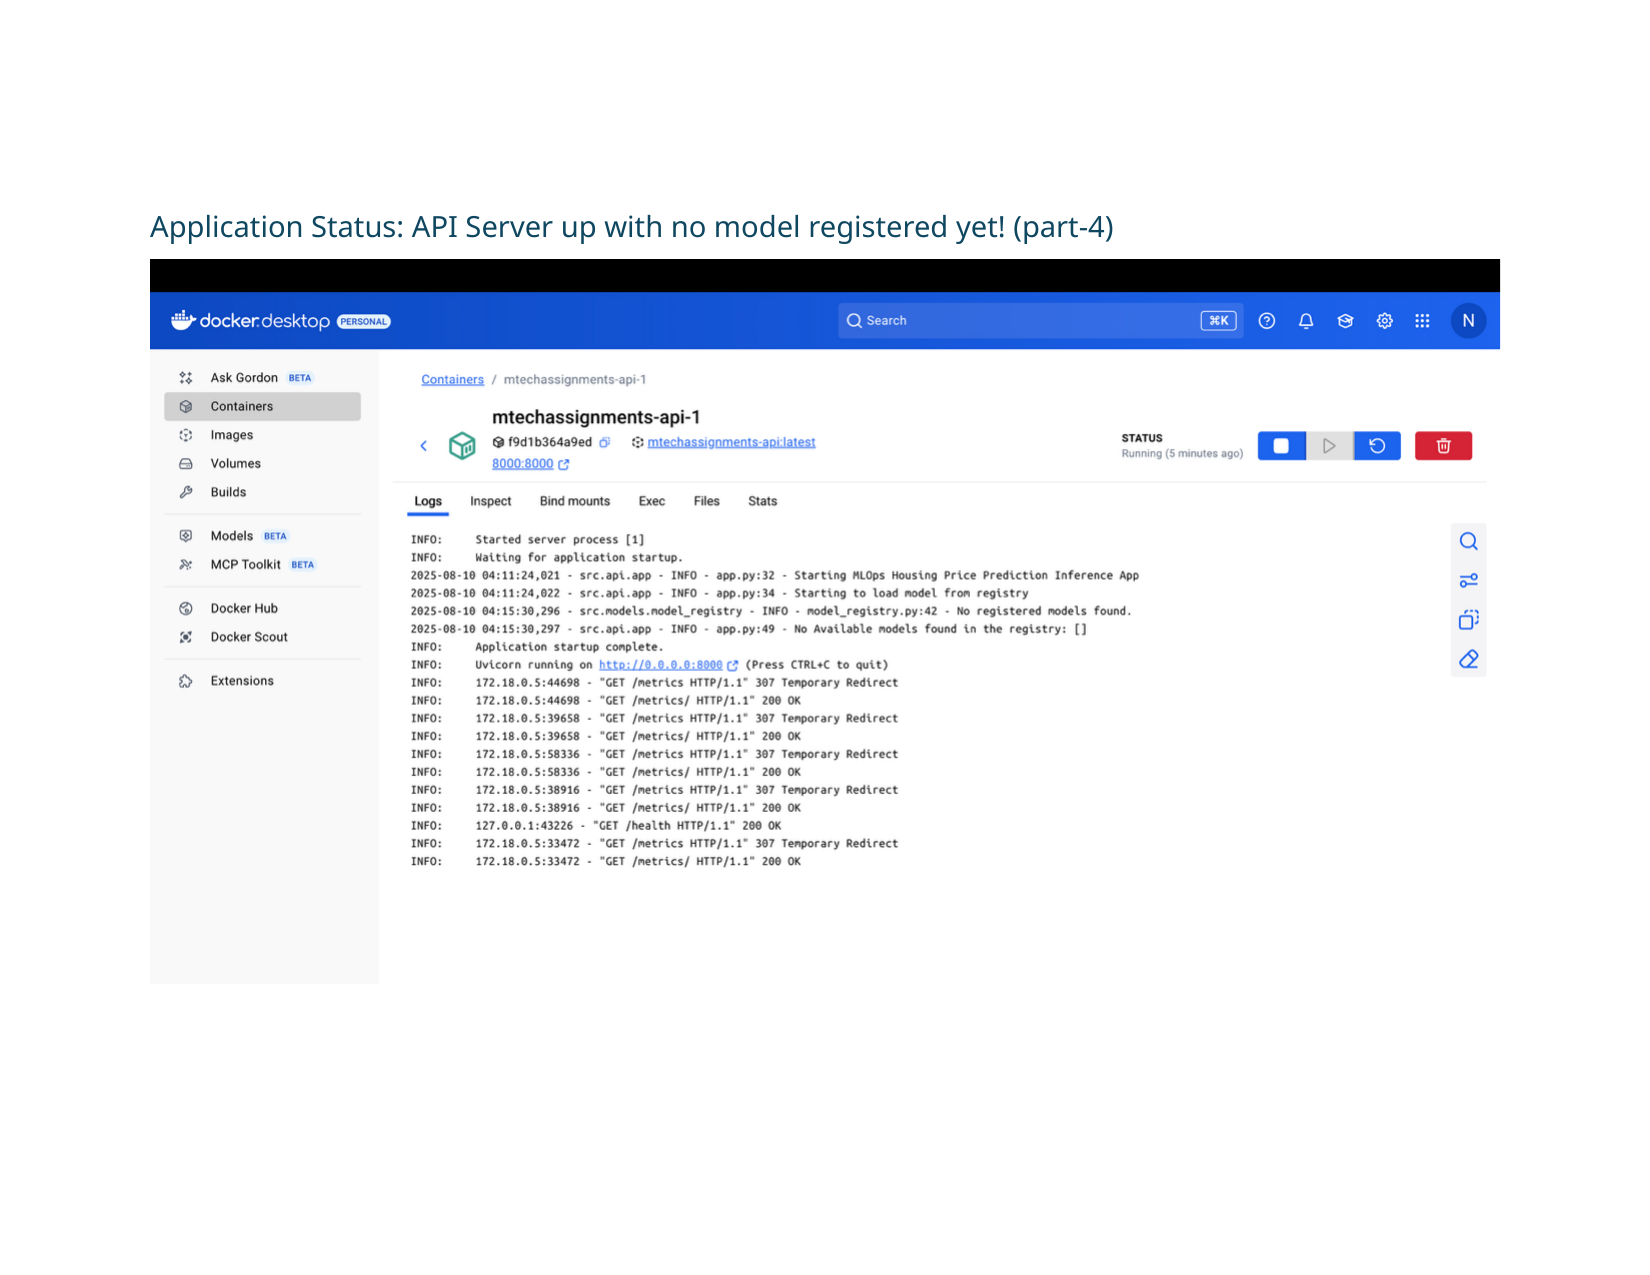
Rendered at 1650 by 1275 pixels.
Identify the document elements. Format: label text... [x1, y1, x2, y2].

picture [150, 259, 1500, 984]
subtitle Application Status: API Server up with no model registered yet! (part-4) [150, 206, 1500, 246]
